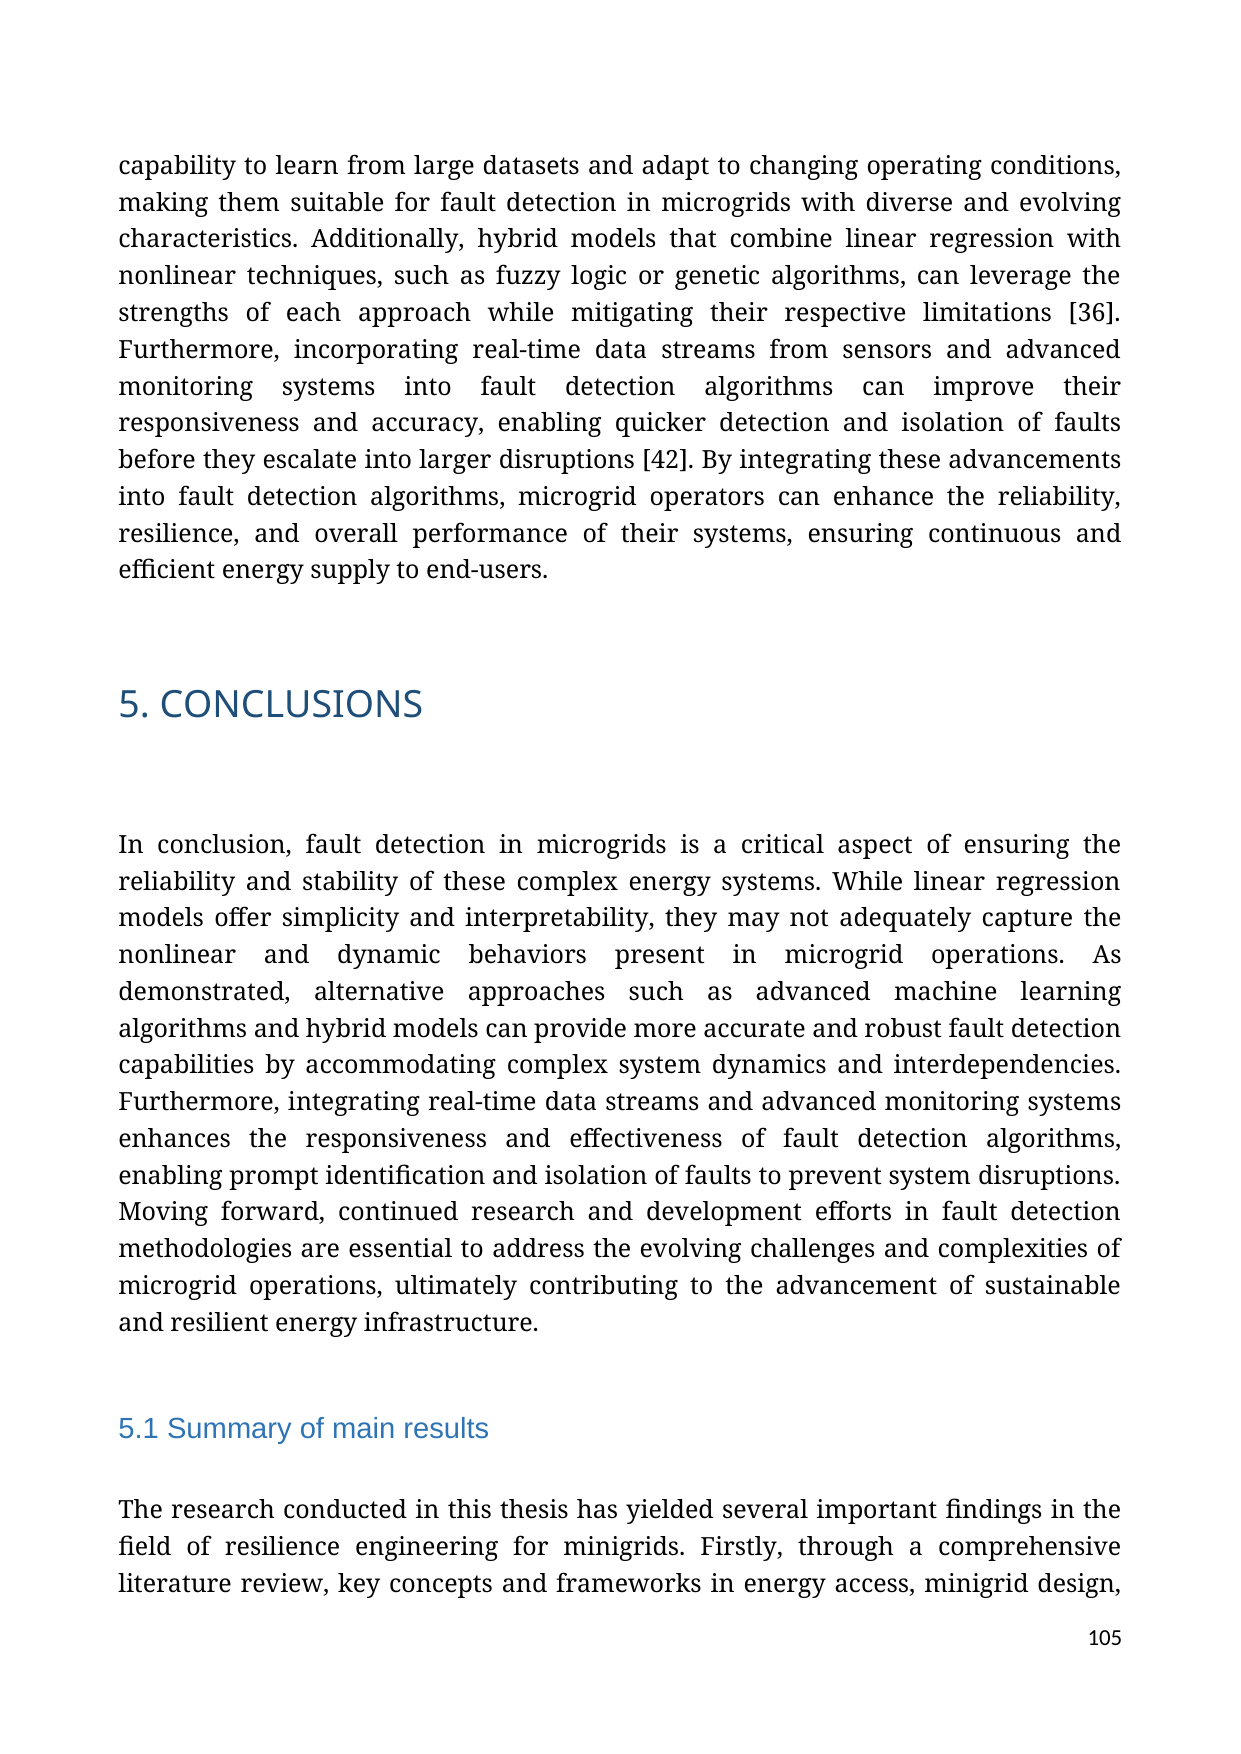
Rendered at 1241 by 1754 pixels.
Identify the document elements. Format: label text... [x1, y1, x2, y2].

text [118, 1492, 1122, 1599]
text In conclusion, fault detection in microgrids is a critical aspect of ensuring the reliability and stability of these complex energy systems. While linear regression models offer simplicity and interpretability, they may not adequately capture the nonlinear and dynamic behaviors present in microgrid operations. As demonstrated, alternative approaches such as advanced machine learning algorithms and hybrid models can provide more accurate and robust fault detection capabilities by accommodating complex system dynamics and interdependencies. Furthermore, integrating real-time data streams and advanced monitoring systems enhances the responsiveness and effectiveness of fault detection algorithms, enabling prompt identification and isolation of faults to prevent system disruptions. Moving forward, continued research and development efforts in fault detection methodologies are essential to address the evolving challenges and complexities of microgrid operations, ultimately contributing to the advancement of sustainable and resilient energy infrastructure. [118, 826, 1122, 1338]
subtitle 5. CONCLUSIONS [118, 677, 1122, 728]
subtitle 5.1 Summary of main results [118, 1411, 1122, 1445]
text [118, 148, 1122, 586]
